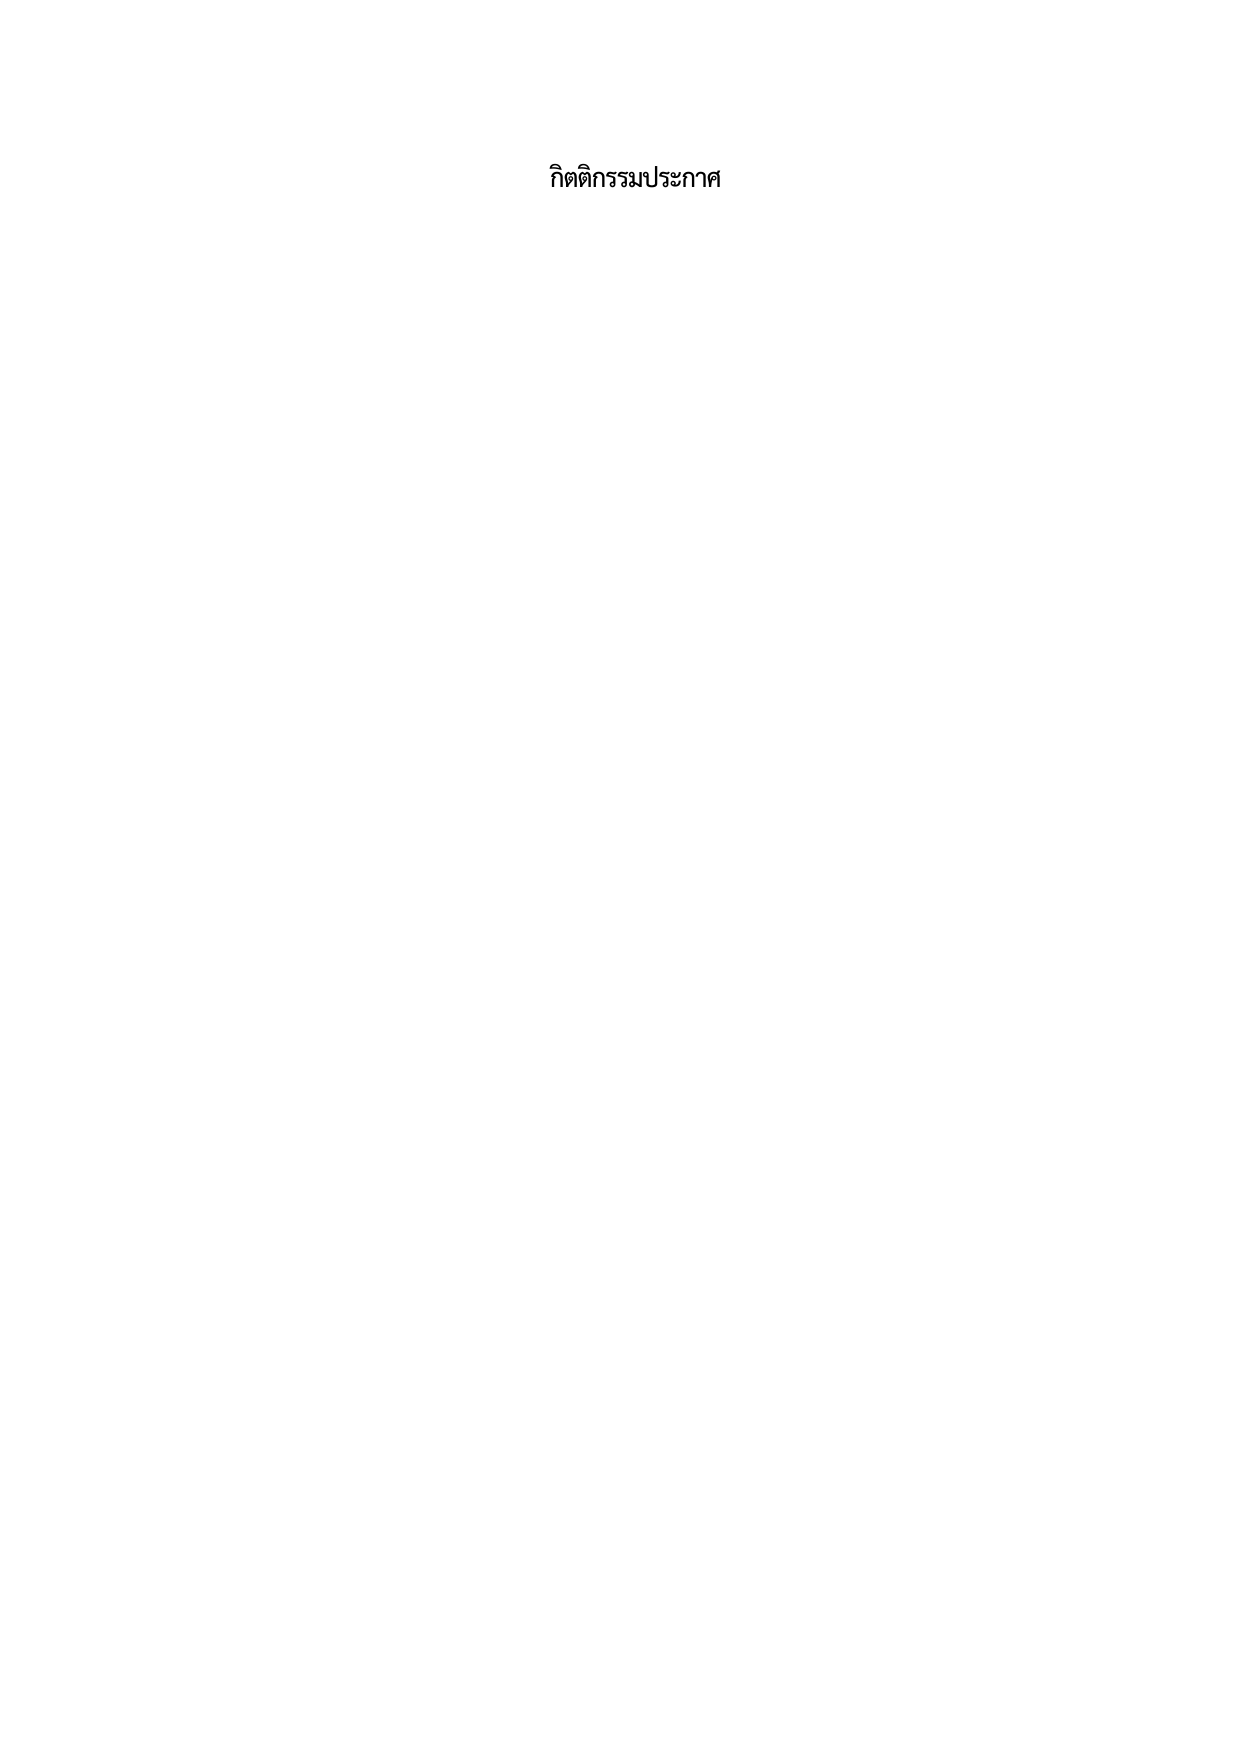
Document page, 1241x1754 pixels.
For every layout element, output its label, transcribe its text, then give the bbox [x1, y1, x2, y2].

title กิตติกรรมประกาศ [150, 154, 1122, 197]
